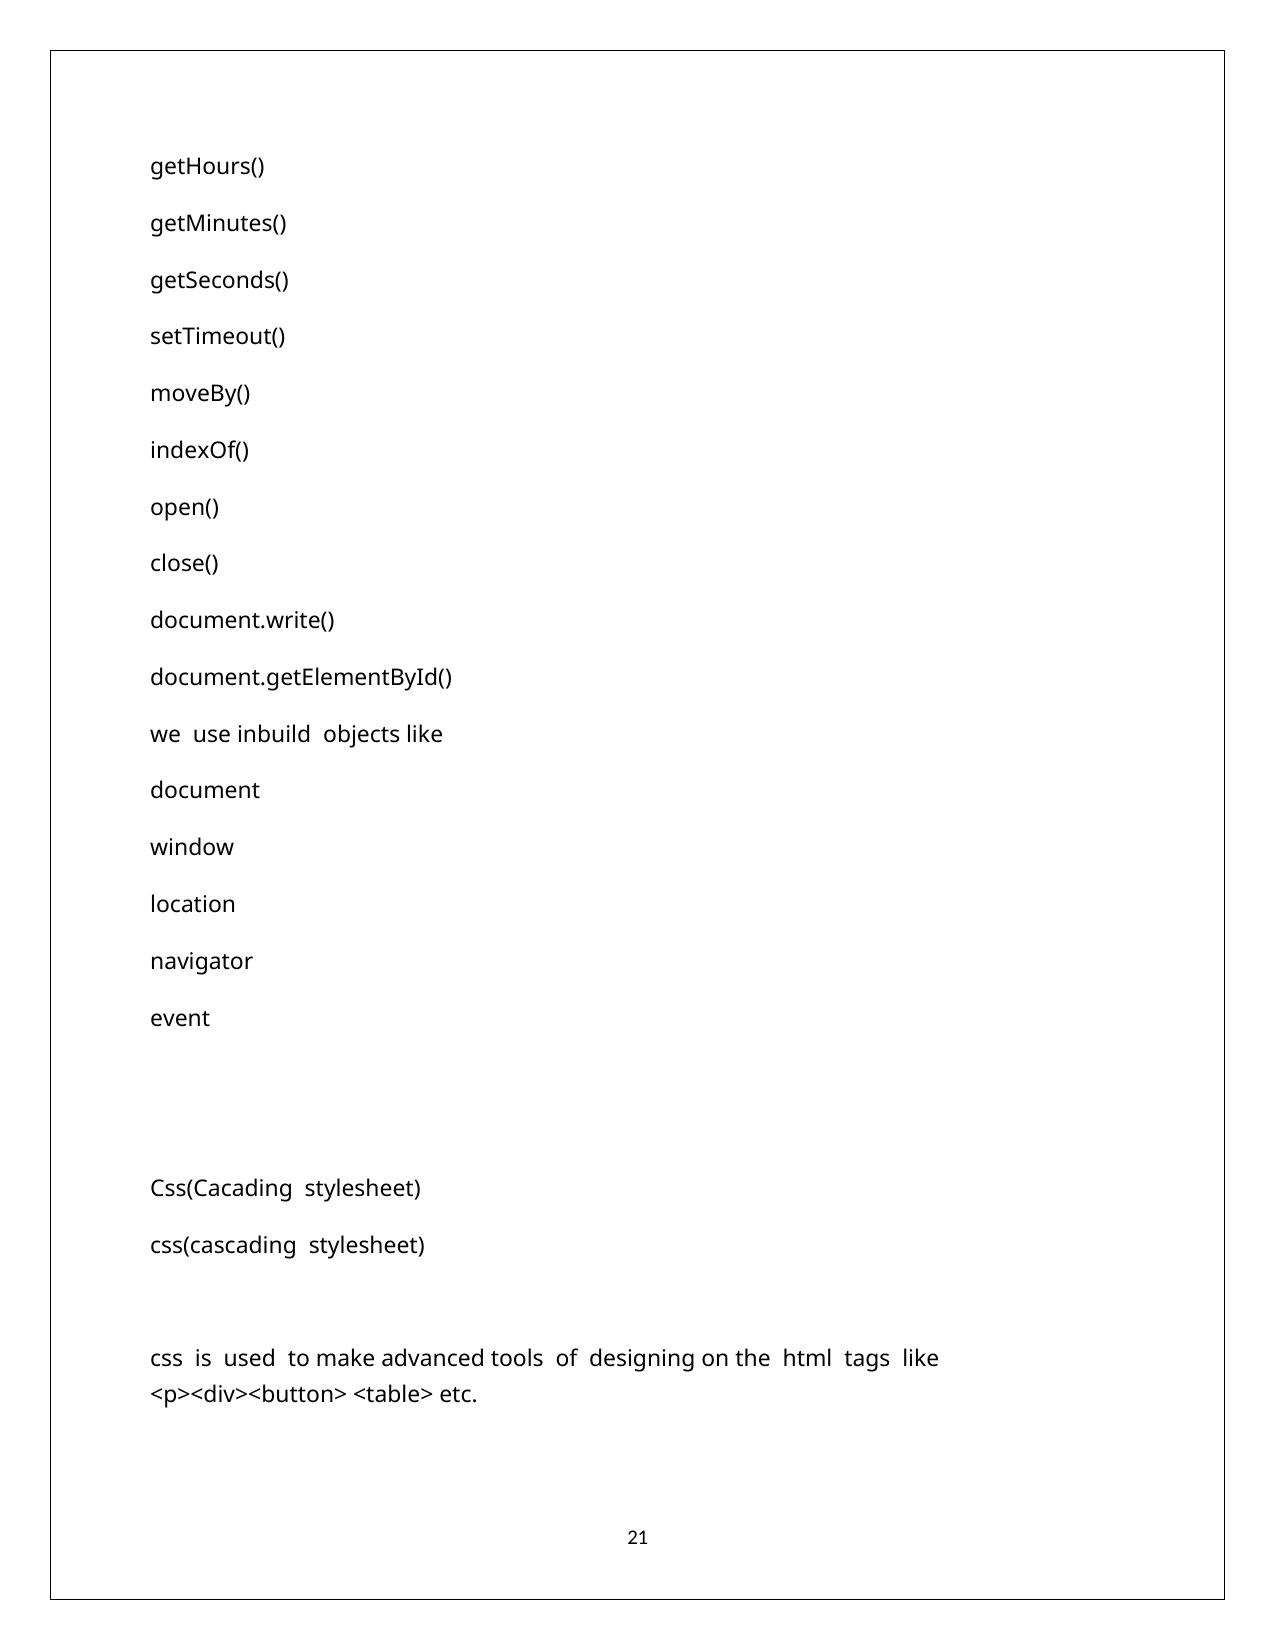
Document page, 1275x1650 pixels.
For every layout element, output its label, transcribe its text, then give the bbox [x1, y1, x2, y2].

text location [150, 888, 1125, 919]
text we use inbuild objects like [150, 718, 1125, 749]
text setTimeout() [150, 320, 1125, 352]
text document.write() [150, 604, 1125, 635]
text document [150, 774, 1125, 806]
text window [150, 831, 1125, 862]
text navigator [150, 945, 1125, 976]
text event [150, 1002, 1125, 1033]
text moveBy() [150, 377, 1125, 408]
text getHours() [150, 150, 1125, 181]
text open() [150, 491, 1125, 522]
text getMinutes() [150, 207, 1125, 238]
text getSeconds() [150, 263, 1125, 295]
text indexOf() [150, 434, 1125, 465]
text css(cascading stylesheet) [150, 1229, 1125, 1260]
text close() [150, 547, 1125, 579]
text document.getElementById() [150, 661, 1125, 692]
text css is used to make advanced tools of designing on the html tags like <p><div><button> <table> etc. [150, 1342, 1125, 1409]
text Css(Cacading stylesheet) [150, 1172, 1125, 1203]
